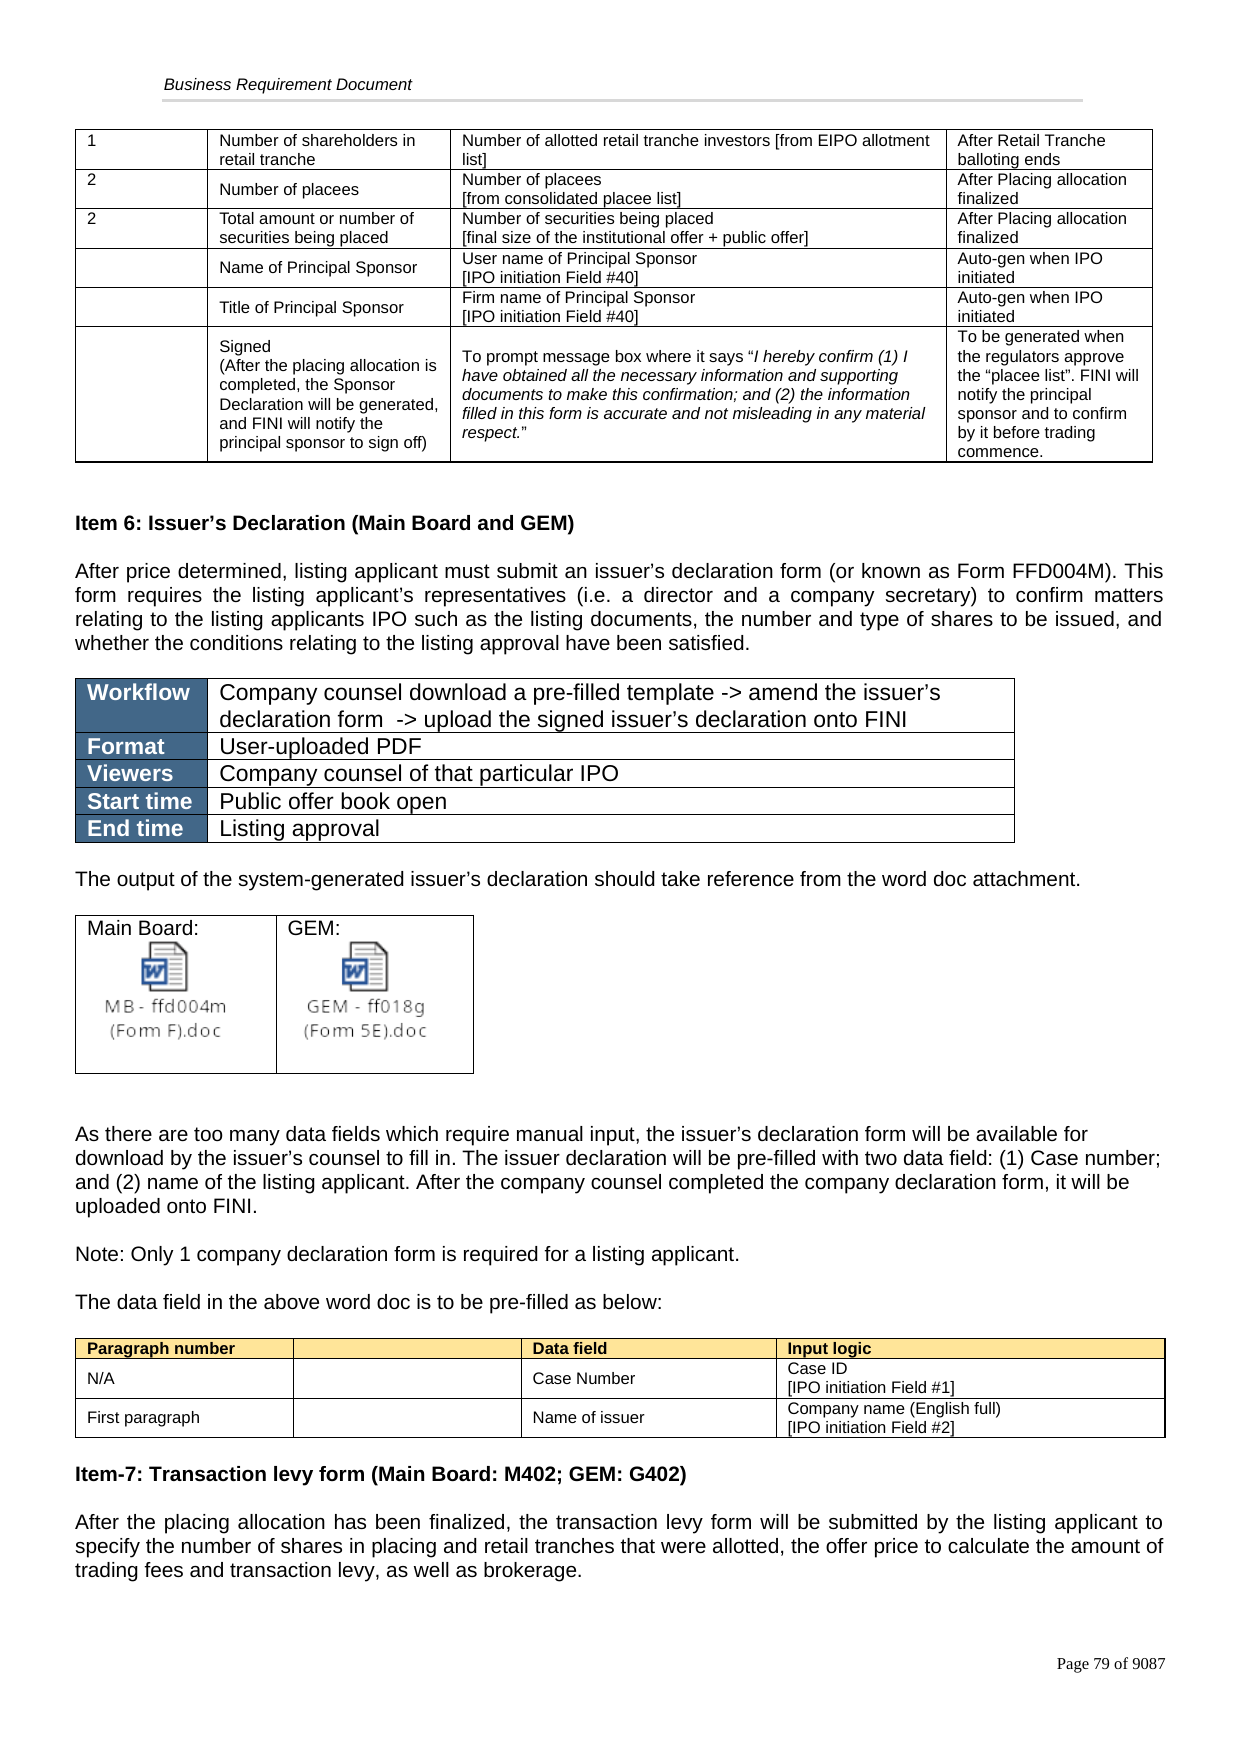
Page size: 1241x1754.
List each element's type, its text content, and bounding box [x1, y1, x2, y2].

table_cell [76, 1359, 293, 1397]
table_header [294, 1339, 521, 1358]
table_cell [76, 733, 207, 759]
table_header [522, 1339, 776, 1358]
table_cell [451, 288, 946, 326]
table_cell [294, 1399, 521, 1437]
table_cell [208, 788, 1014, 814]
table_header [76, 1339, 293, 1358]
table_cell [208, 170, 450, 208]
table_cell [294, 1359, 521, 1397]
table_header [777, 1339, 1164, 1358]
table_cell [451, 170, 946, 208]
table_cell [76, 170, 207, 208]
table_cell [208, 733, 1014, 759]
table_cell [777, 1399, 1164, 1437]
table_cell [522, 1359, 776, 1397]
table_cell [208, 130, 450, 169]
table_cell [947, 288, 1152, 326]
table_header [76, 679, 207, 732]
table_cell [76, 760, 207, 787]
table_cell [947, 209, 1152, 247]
text After the placing allocation has been finalized, the transaction levy form will be submitted by the listing applicant to specify the number of shares in placing and retail tranches that were allotted, the offer price to calculate the amount of trading fees and transaction levy, as well as brokerage. [75, 1510, 1165, 1582]
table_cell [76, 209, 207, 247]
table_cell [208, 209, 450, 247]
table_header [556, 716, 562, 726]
text After price determined, listing applicant must submit an issuer’s declaration form (or known as Form FFD004M). This form requires the listing applicant’s representatives (i.e. a director and a company secretary) to confirm matters relating to the listing applicants IPO such as the listing documents, the number and type of shares to be issued, and whether the conditions relating to the listing approval have been satisfied. [75, 558, 1165, 654]
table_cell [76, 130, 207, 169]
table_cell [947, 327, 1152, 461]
text Note: Only 1 company declaration form is required for a listing applicant. [75, 1242, 1165, 1266]
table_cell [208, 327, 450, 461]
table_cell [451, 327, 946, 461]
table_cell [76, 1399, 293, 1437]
text Item-7: Transaction levy form (Main Board: M402; GEM: G402) [75, 1462, 1165, 1486]
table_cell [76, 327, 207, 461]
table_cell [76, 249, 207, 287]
text Item 6: Issuer’s Declaration (Main Board and GEM) [75, 510, 1165, 534]
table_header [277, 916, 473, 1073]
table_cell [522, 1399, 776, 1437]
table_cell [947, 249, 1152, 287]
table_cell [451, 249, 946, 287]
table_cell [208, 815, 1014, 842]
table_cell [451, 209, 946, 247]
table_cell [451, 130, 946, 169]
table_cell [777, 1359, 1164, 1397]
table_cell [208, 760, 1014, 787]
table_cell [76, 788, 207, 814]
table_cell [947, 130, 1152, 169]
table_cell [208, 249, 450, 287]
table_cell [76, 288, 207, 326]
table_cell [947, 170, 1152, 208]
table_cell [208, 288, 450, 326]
text As there are too many data fields which require manual input, the issuer’s declaration form will be available for download by the issuer’s counsel to fill in. The issuer declaration will be pre-filled with two data field: (1) Case number; and (2) name of the listing applicant. After the company counsel completed the company declaration form, it will be uploaded onto FINI. [75, 1122, 1165, 1218]
text The output of the system-generated issuer’s declaration should take reference from the word doc attachment. [75, 867, 1165, 891]
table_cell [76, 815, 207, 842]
text The data field in the above word doc is to be pre-filled as below: [75, 1290, 1165, 1314]
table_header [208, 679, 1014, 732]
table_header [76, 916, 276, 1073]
